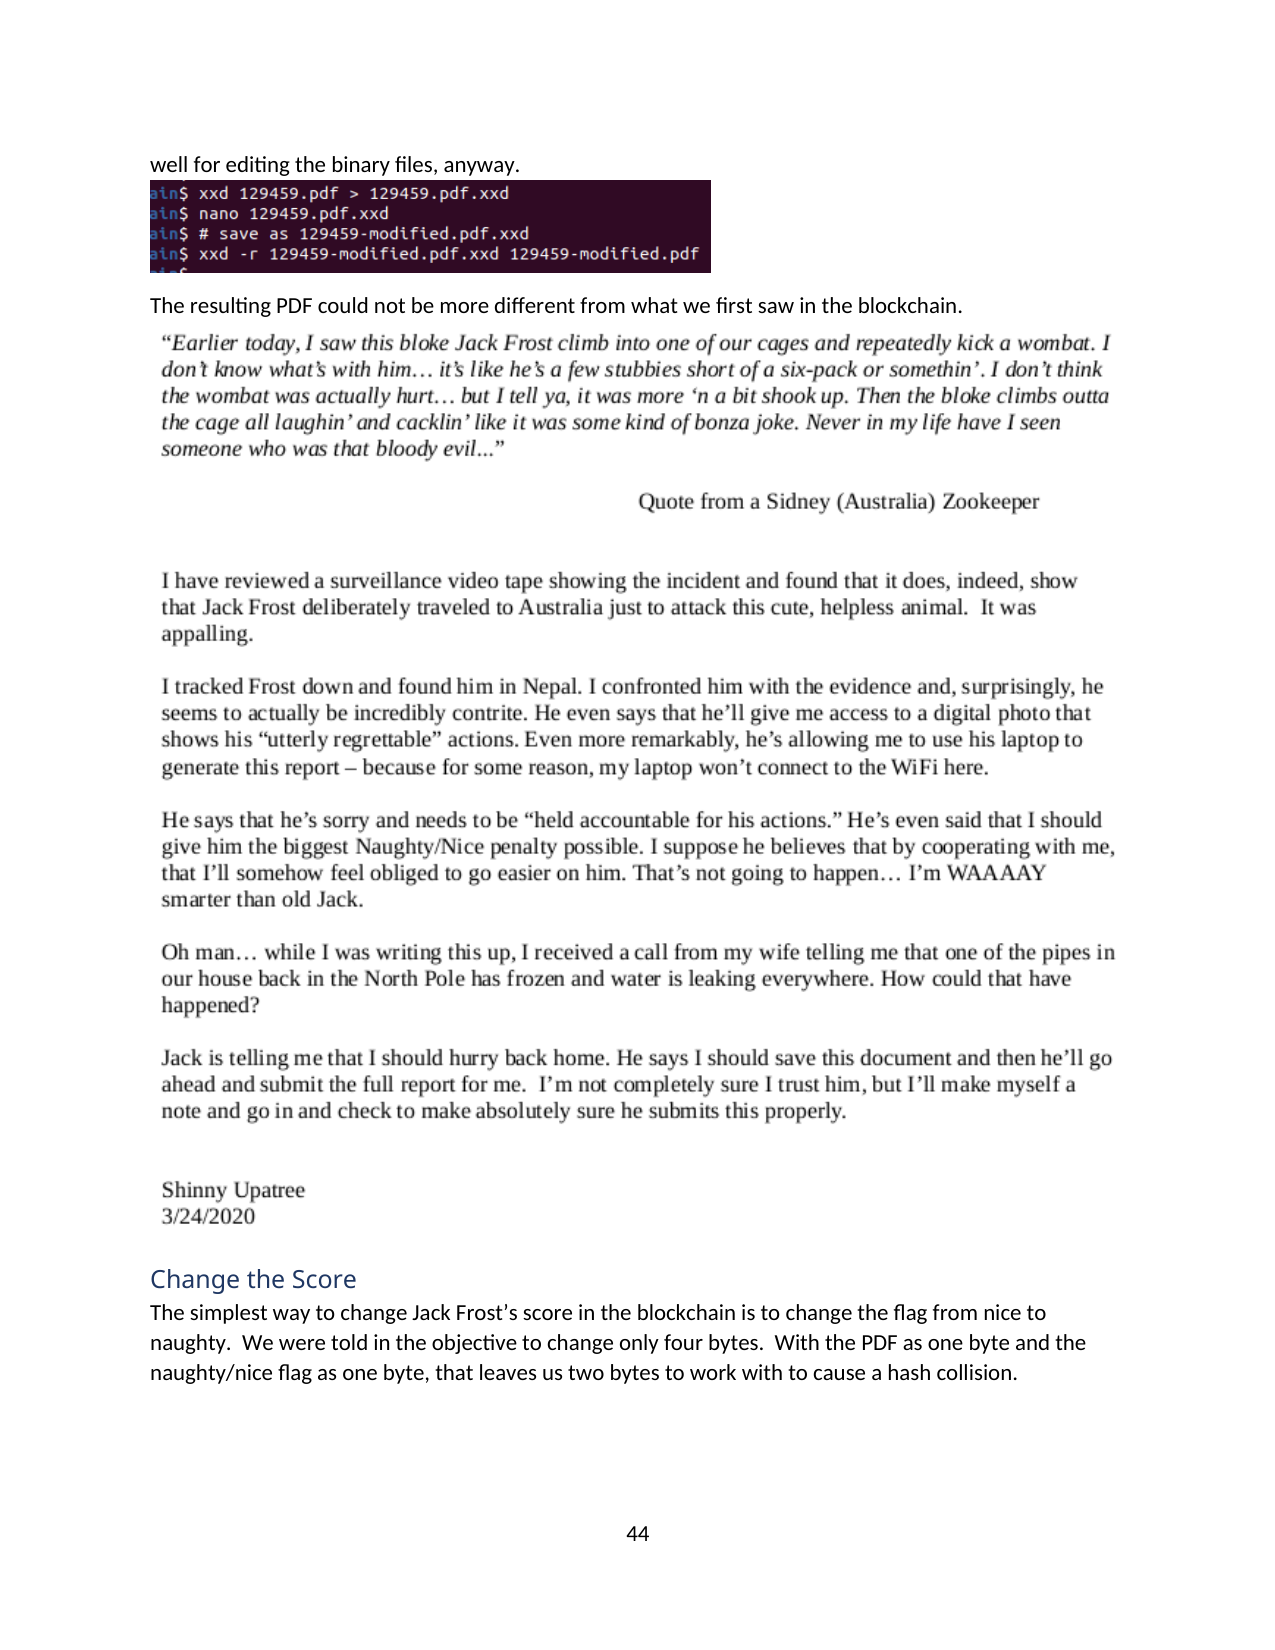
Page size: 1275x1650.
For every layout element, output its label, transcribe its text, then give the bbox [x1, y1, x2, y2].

text The resulting PDF could not be more different from what we first saw in the blockchain. [150, 291, 1125, 321]
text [150, 150, 1125, 273]
picture [150, 180, 711, 273]
text The simplest way to change Jack Frost’s score in the blockchain is to change the flag from nice to naughty. We were told in the objective to change only four bytes. With the PDF as one byte and the naughty/nice flag as one byte, that leaves us two bytes to work with to cause a hash collision. [150, 1298, 1125, 1386]
picture [150, 321, 1125, 1243]
subtitle Change the Score [150, 1261, 1125, 1295]
